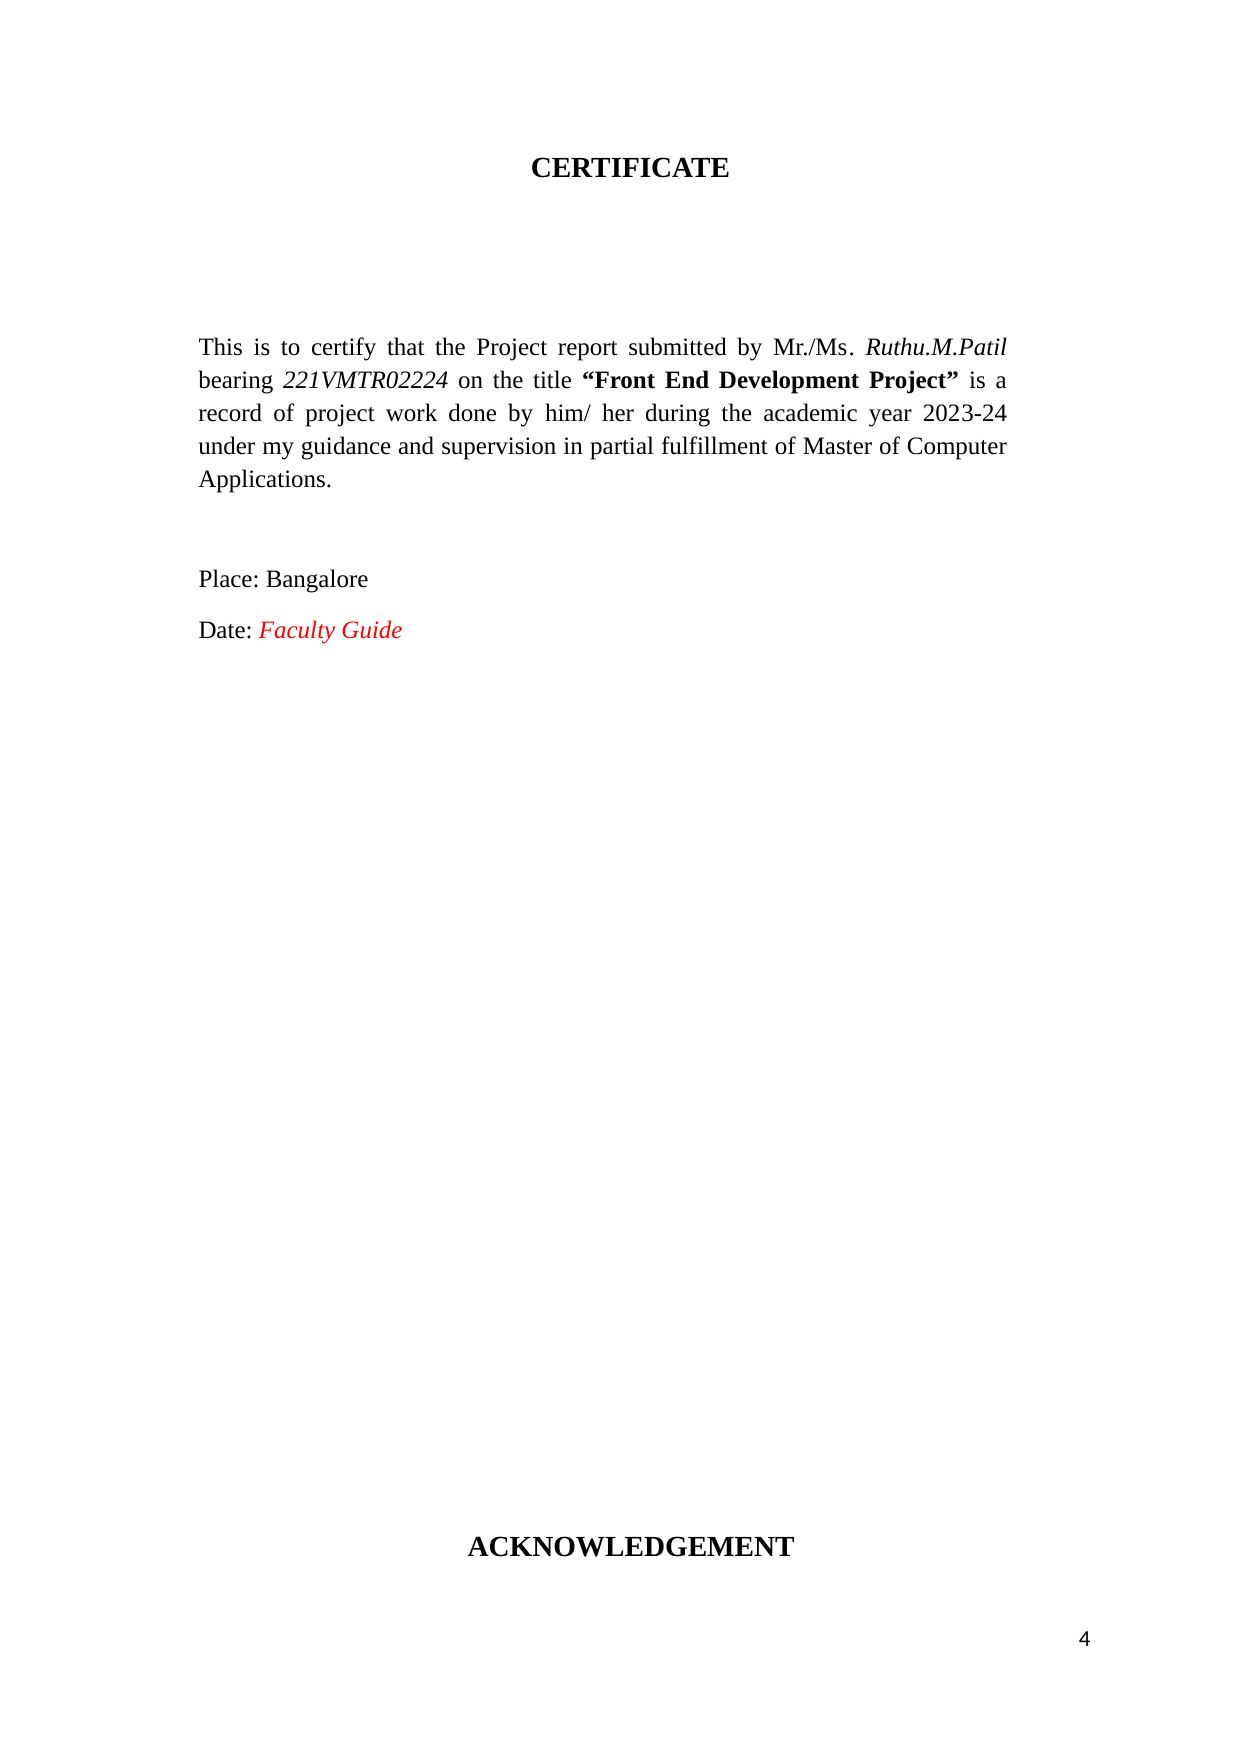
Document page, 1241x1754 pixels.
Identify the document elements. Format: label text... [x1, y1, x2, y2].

text This is to certify that the Project report submitted by Mr./Ms. Ruthu.M.Patil bearing 221VMTR02224 on the title “Front End Development Project” is a record of project work done by him/ her during the academic year 2023-24 under my guidance and supervision in partial fulfillment of Master of Computer Applications. [198, 332, 1007, 493]
text ACKNOWLEDGEMENT [467, 1529, 1090, 1562]
text Date: Faculty Guide [198, 616, 942, 644]
text CERTIFICATE [531, 150, 1090, 183]
text Place: Bangalore [198, 564, 1090, 593]
